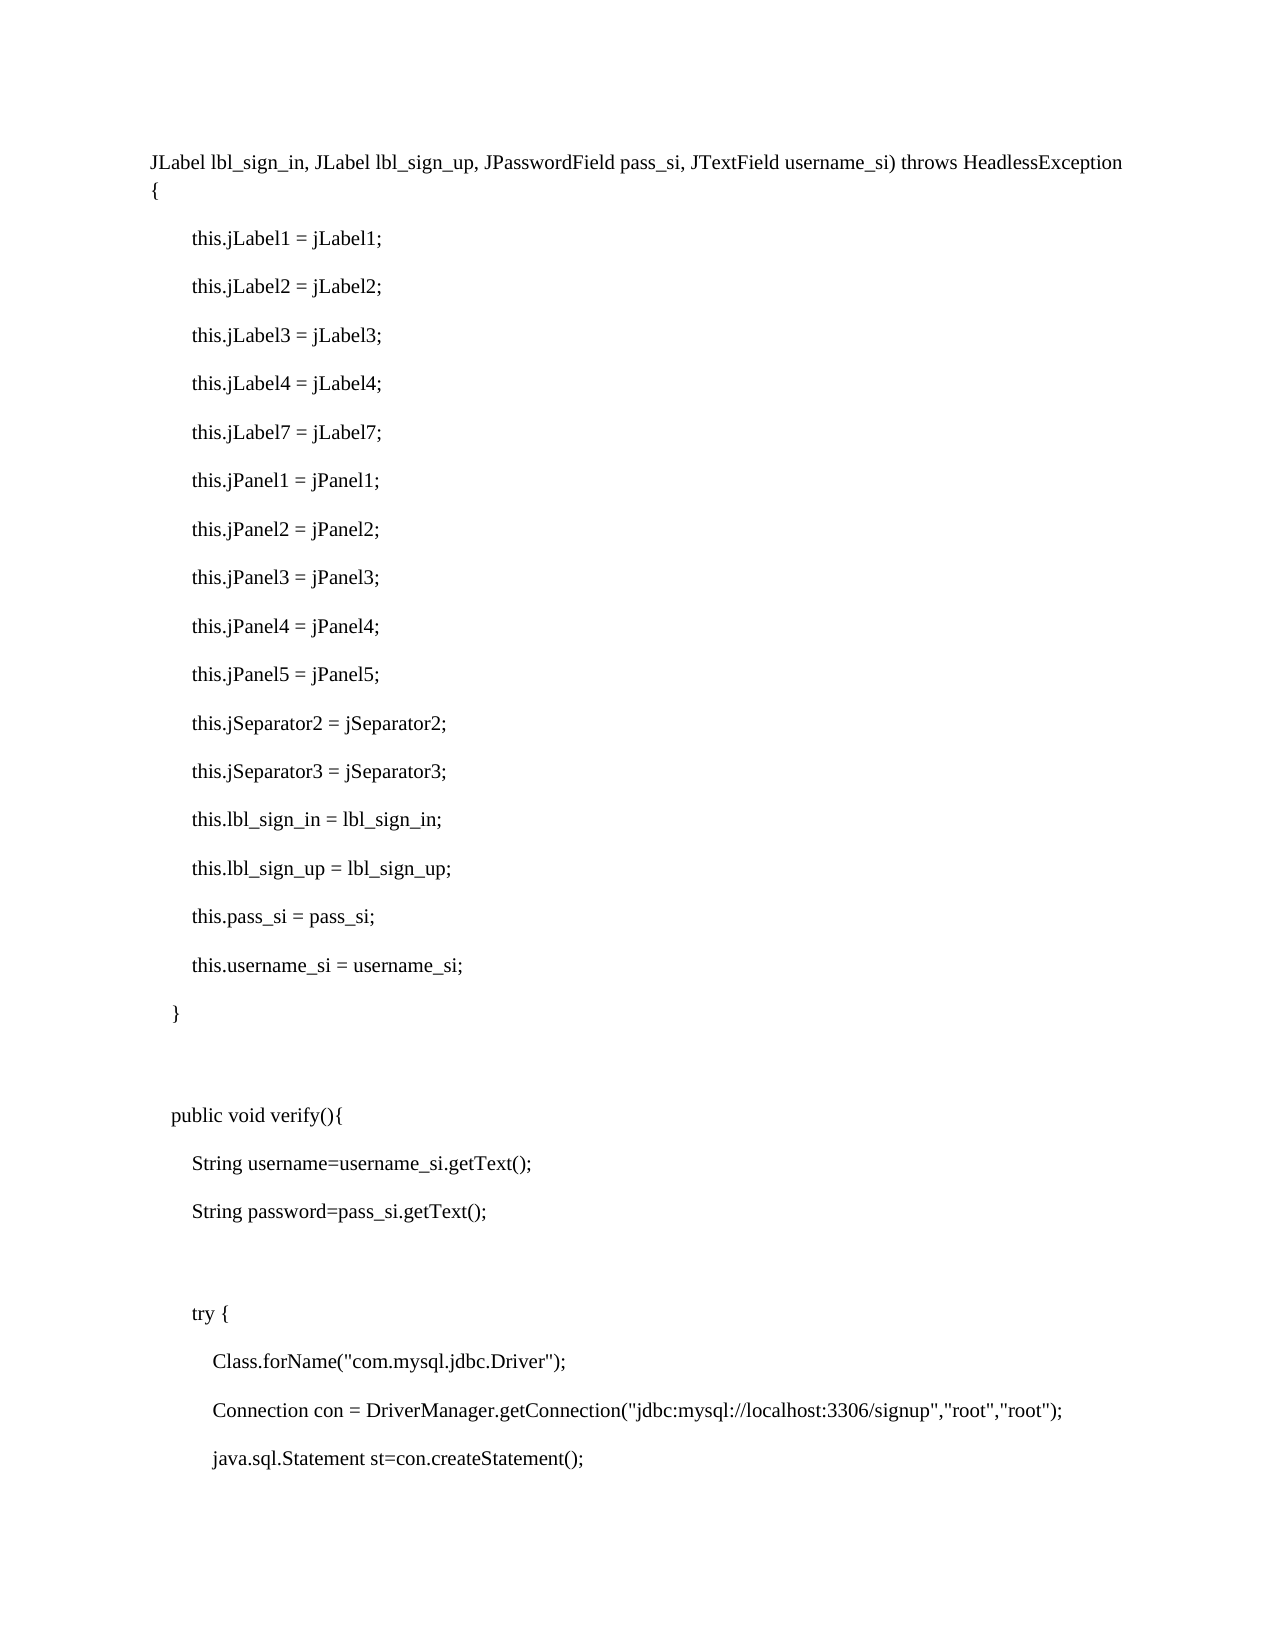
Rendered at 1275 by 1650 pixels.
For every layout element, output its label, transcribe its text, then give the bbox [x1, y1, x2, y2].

text this.lbl_sign_in = lbl_sign_in; [150, 807, 1125, 831]
text this.jLabel4 = jLabel4; [150, 371, 1125, 395]
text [150, 150, 1125, 202]
text this.pass_si = pass_si; [150, 904, 1125, 928]
text } [150, 1001, 1125, 1025]
text this.jPanel4 = jPanel4; [150, 613, 1125, 638]
text this.jPanel2 = jPanel2; [150, 517, 1125, 541]
text this.jPanel5 = jPanel5; [150, 662, 1125, 686]
text this.jLabel7 = jLabel7; [150, 420, 1125, 444]
text this.lbl_sign_up = lbl_sign_up; [150, 856, 1125, 880]
text this.jLabel3 = jLabel3; [150, 323, 1125, 347]
text this.jPanel3 = jPanel3; [150, 565, 1125, 589]
text this.jSeparator3 = jSeparator3; [150, 759, 1125, 783]
text this.jSeparator2 = jSeparator2; [150, 710, 1125, 734]
text Class.forName("com.mysql.jdbc.Driver"); [150, 1349, 1125, 1373]
text this.jLabel1 = jLabel1; [150, 226, 1125, 250]
text try { [150, 1301, 1125, 1325]
text this.jPanel1 = jPanel1; [150, 468, 1125, 492]
text java.sql.Statement st=con.createStatement(); [150, 1446, 1125, 1470]
text String password=pass_si.getText(); [150, 1199, 1125, 1223]
text public void verify(){ [150, 1102, 1125, 1127]
text Connection con = DriverManager.getConnection("jdbc:mysql://localhost:3306/signup","root","root"); [150, 1398, 1125, 1422]
text String username=username_si.getText(); [150, 1151, 1125, 1175]
text this.username_si = username_si; [150, 953, 1125, 977]
text this.jLabel2 = jLabel2; [150, 274, 1125, 298]
